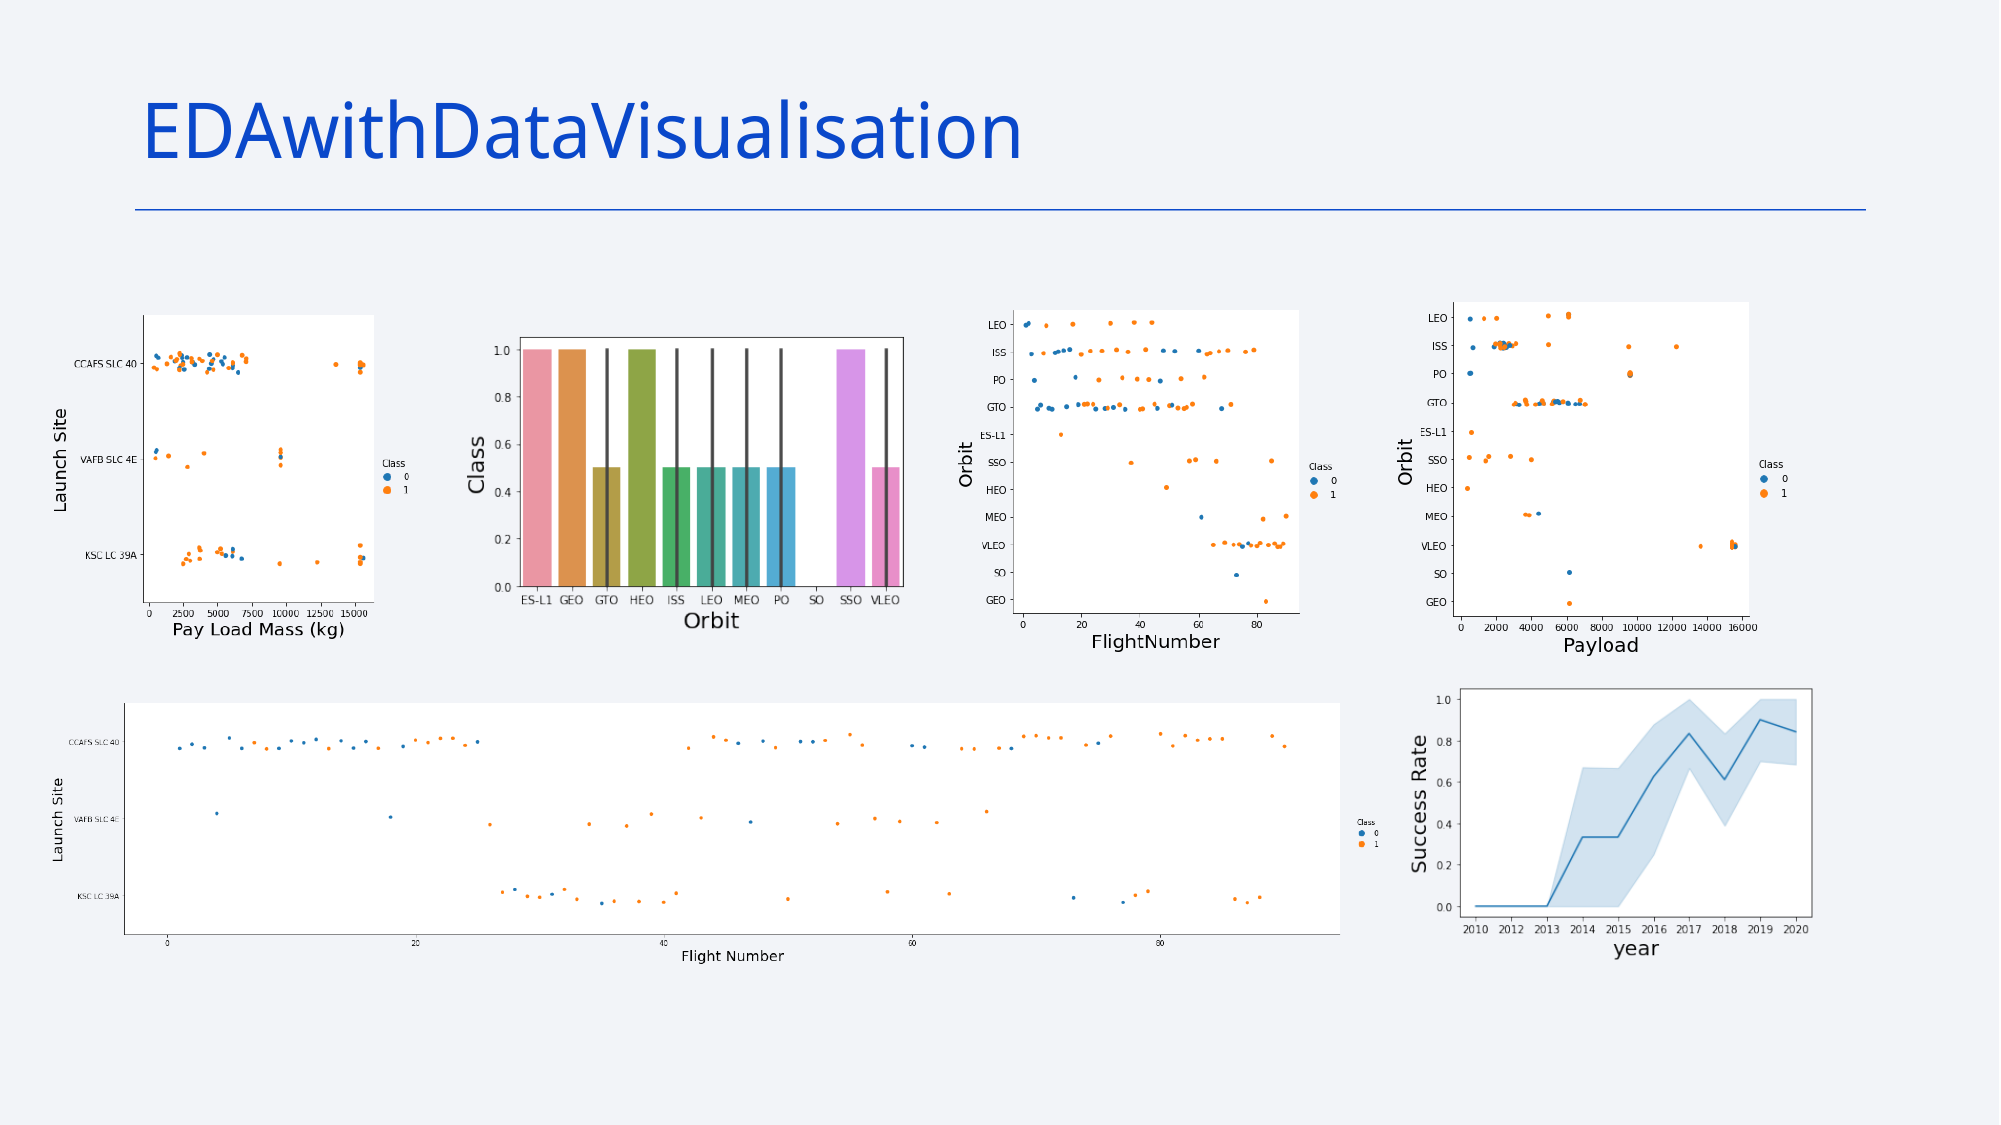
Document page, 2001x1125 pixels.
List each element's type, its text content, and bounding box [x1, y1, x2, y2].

subtitle EDAwithDataVisualisation [141, 77, 1996, 182]
picture [0, 0, 2000, 1125]
